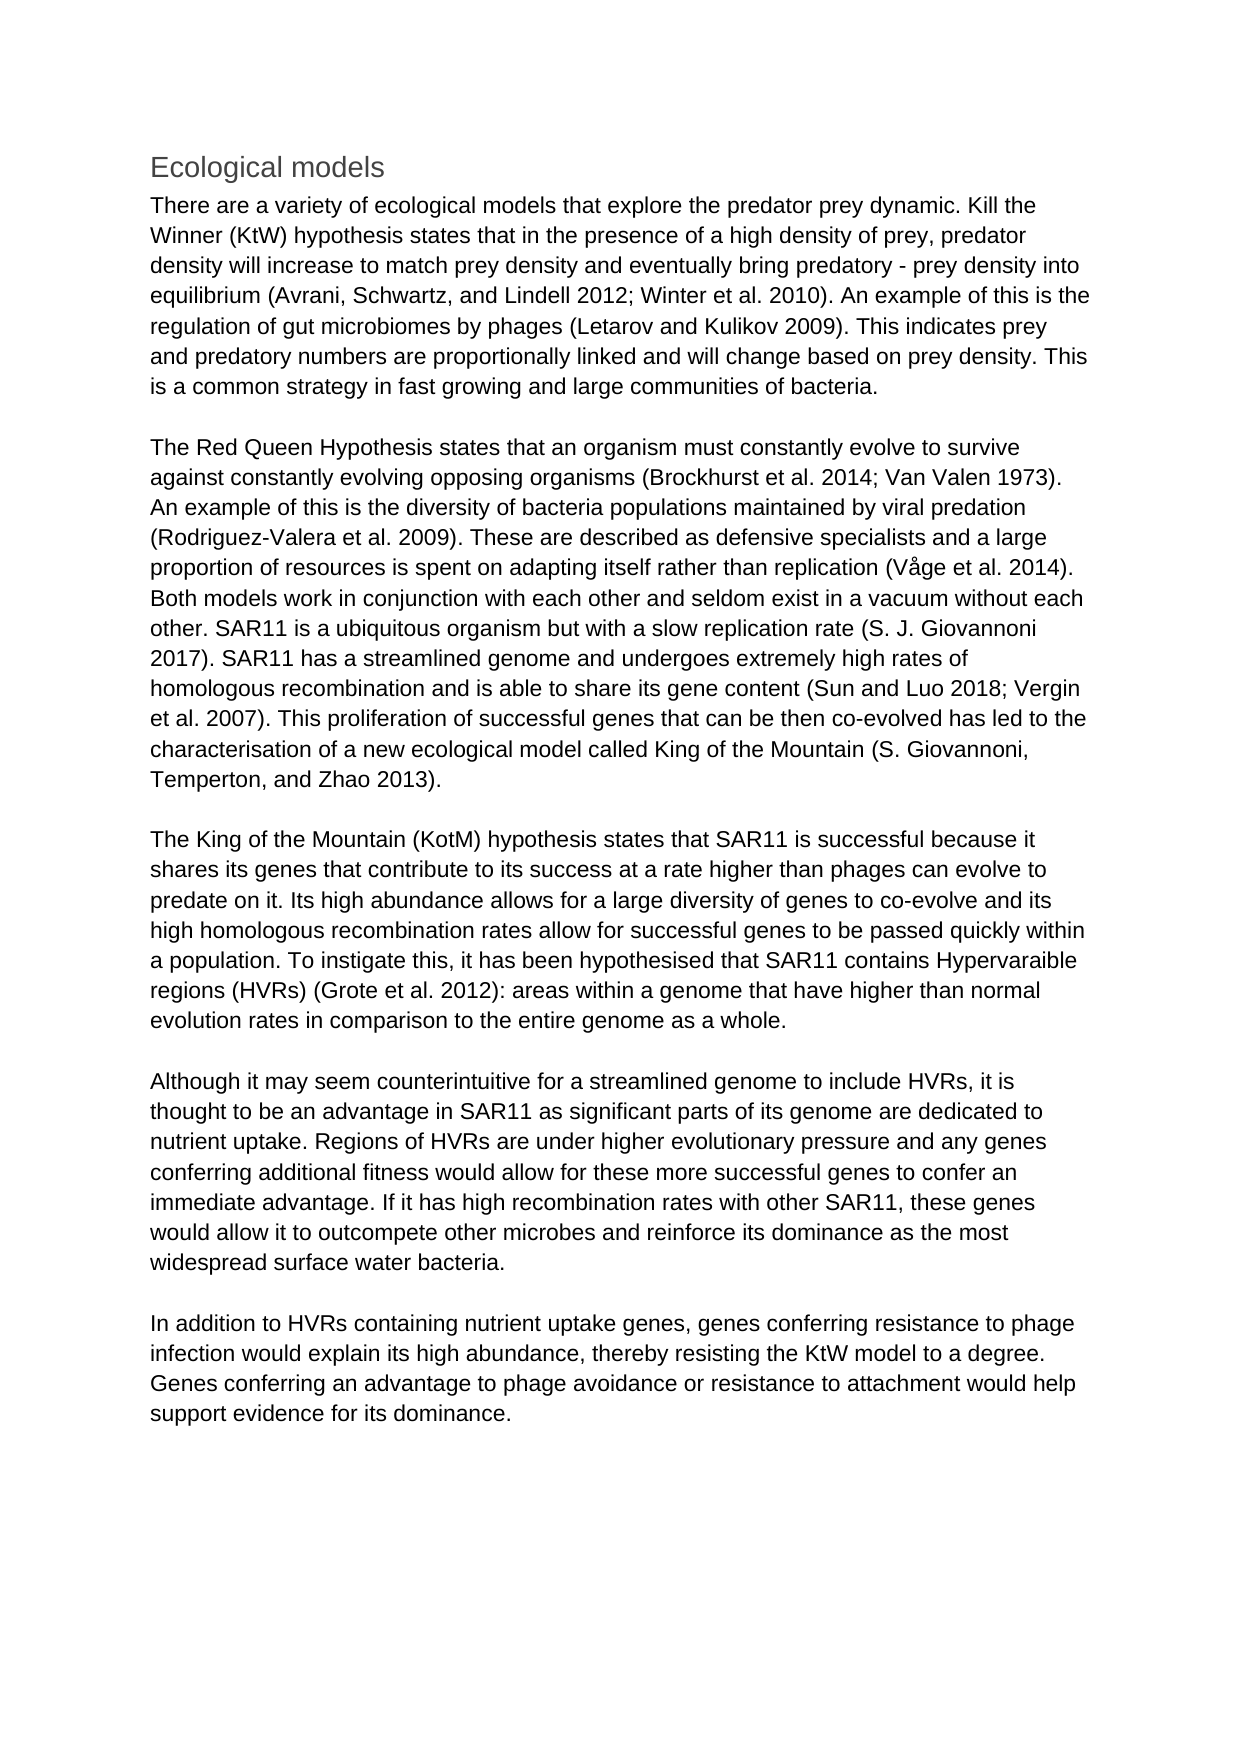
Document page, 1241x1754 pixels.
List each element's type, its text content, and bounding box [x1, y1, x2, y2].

text The King of the Mountain (KotM) hypothesis states that SAR11 is successful because it shares its genes that contribute to its success at a rate higher than phages can evolve to predate on it. Its high abundance allows for a large diversity of genes to co-evolve and its high homologous recombination rates allow for successful genes to be passed quickly within a population. To instigate this, it has been hypothesised that SAR11 contains Hypervaraible regions (HVRs) (Grote et al. 2012): areas within a genome that have higher than normal evolution rates in comparison to the entire genome as a whole. [150, 826, 1090, 1034]
text In addition to HVRs containing nutrient uptake genes, genes conferring resistance to phage infection would explain its high abundance, thereby resisting the KtW model to a degree. Genes conferring an advantage to phage avoidance or resistance to attachment would help support evidence for its dominance. [150, 1309, 1090, 1427]
text There are a variety of ecological models that explore the predator prey dynamic. Kill the Winner (KtW) hypothesis states that in the presence of a high density of prey, predator density will increase to match prey density and eventually bring predatory - prey density into equilibrium (Avrani, Schwartz, and Lindell 2012; Winter et al. 2010). An example of this is the regulation of gut microbiomes by phages (Letarov and Kulikov 2009). This indicates prey and predatory numbers are proportionally linked and will change based on prey density. This is a common strategy in fast growing and large communities of bacteria. [150, 192, 1090, 399]
subtitle Ecological models [150, 150, 1090, 183]
text The Red Queen Hypothesis states that an organism must constantly evolve to survive against constantly evolving opposing organisms (Brockhurst et al. 2014; Van Valen 1973). An example of this is the diversity of bacteria populations maintained by viral predation (Rodriguez-Valera et al. 2009). These are described as defensive specialists and a large proportion of resources is spent on adapting itself rather than replication (Våge et al. 2014). Both models work in conjunction with each other and seldom exist in a vacuum without each other. SAR11 is a ubiquitous organism but with a slow replication rate (S. J. Giovannoni 2017). SAR11 has a streamlined genome and undergoes extremely high rates of homologous recombination and is able to share its gene content (Sun and Luo 2018; Vergin et al. 2007). This proliferation of successful genes that can be then co-evolved has led to the characterisation of a new ecological model called King of the Mountain (S. Giovannoni, Temperton, and Zhao 2013). [150, 433, 1090, 792]
text Although it may seem counterintuitive for a streamlined genome to include HVRs, it is thought to be an advantage in SAR11 as significant parts of its genome are dedicated to nutrient uptake. Regions of HVRs are under higher evolutionary pressure and any genes conferring additional fitness would allow for these more successful genes to confer an immediate advantage. If it has high recombination rates with other SAR11, these genes would allow it to outcompete other microbes and reinforce its dominance as the most widespread surface water bacteria. [150, 1068, 1090, 1276]
